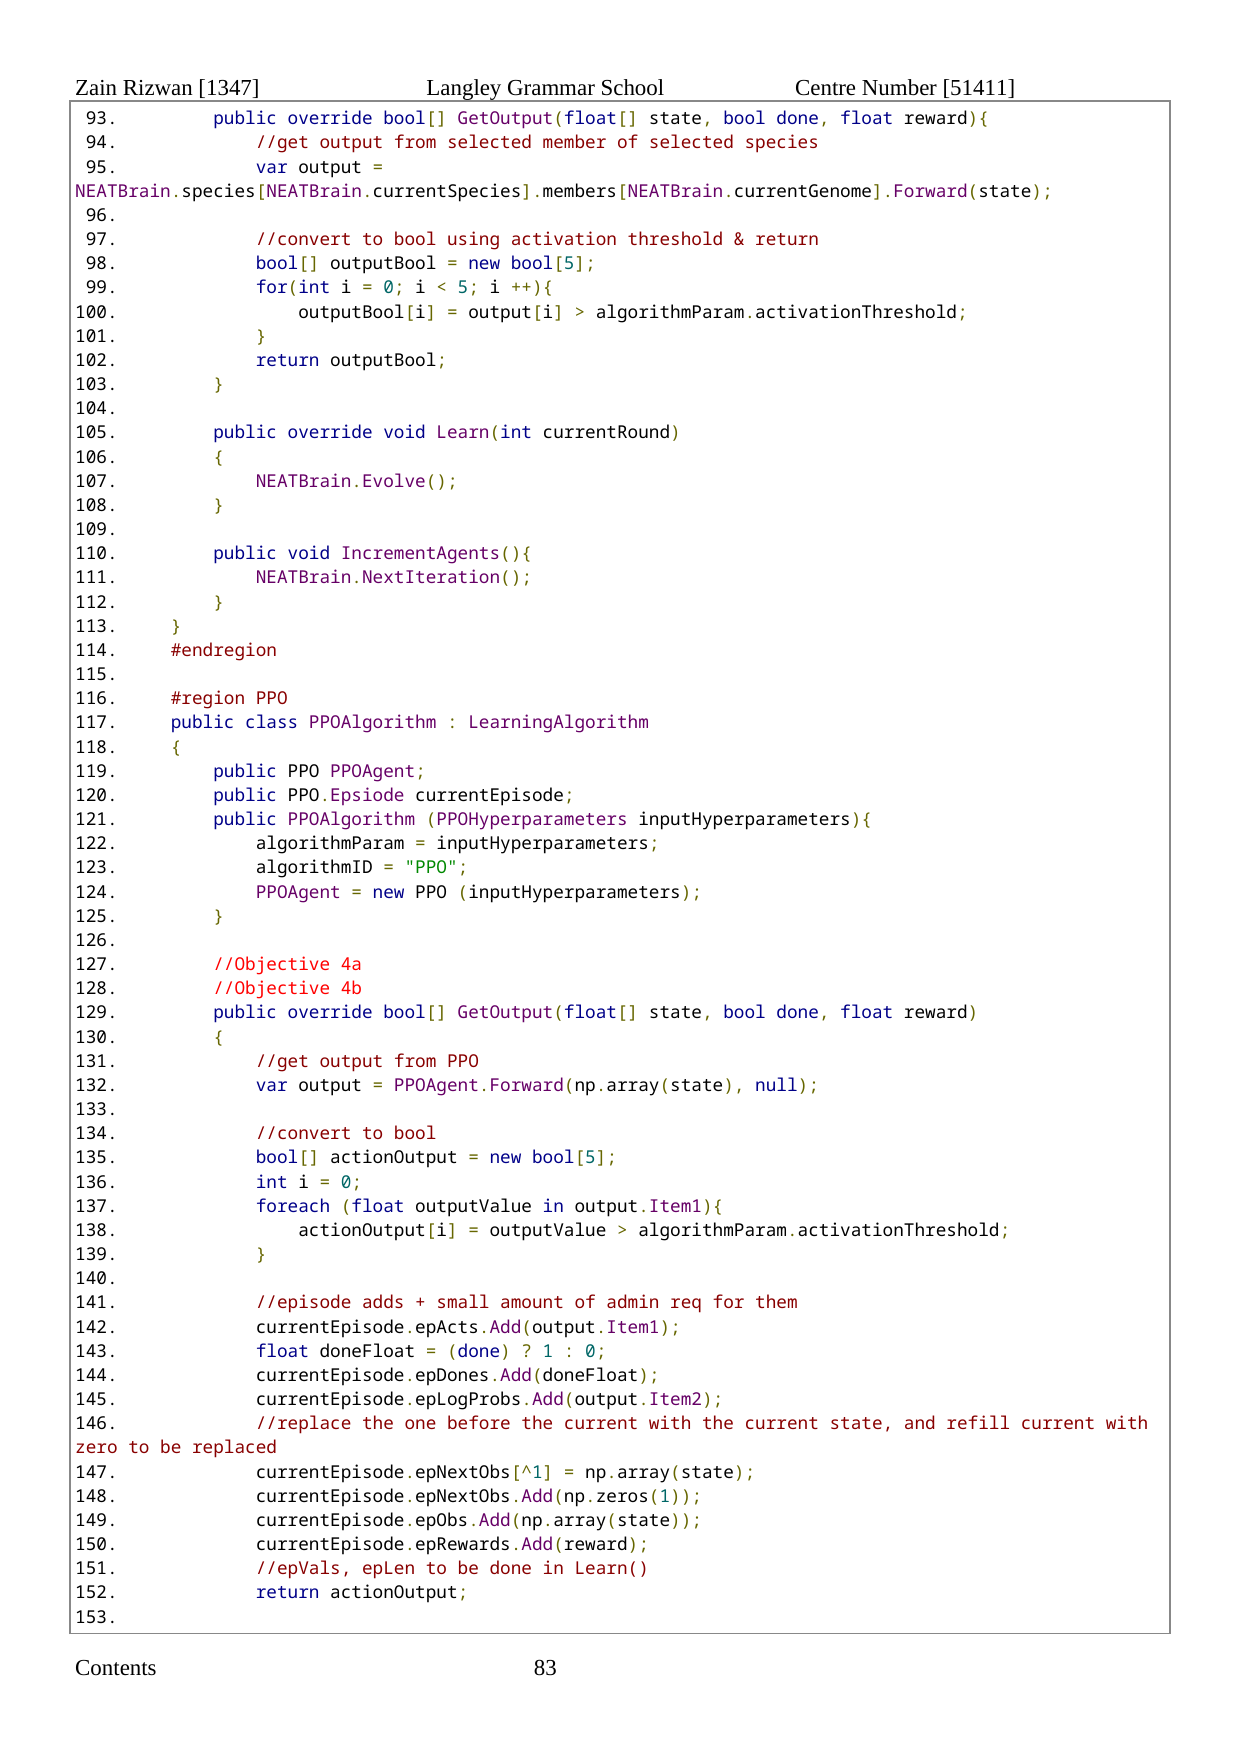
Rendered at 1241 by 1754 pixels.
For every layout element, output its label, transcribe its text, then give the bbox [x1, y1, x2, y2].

text 111. NEATBrain.NextIteration(); [75, 565, 1165, 589]
text 99. for(int i = 0; i < 5; i ++){ [75, 275, 1165, 299]
text 151. //epVals, epLen to be done in Learn() [75, 1556, 1165, 1580]
text 134. //convert to bool [75, 1121, 1165, 1145]
text 103. } [75, 372, 1165, 396]
text 108. } [75, 492, 1165, 517]
text 132. var output = PPOAgent.Forward(np.array(state), null); [75, 1072, 1165, 1097]
text 121. public PPOAlgorithm (PPOHyperparameters inputHyperparameters){ [75, 807, 1165, 831]
text 102. return outputBool; [75, 347, 1165, 372]
text 131. //get output from PPO [75, 1048, 1165, 1072]
text 141. //episode adds + small amount of admin req for them [75, 1290, 1165, 1314]
text 128. //Objective 4b [75, 976, 1165, 1000]
text 97. //convert to bool using activation threshold & return [75, 227, 1165, 251]
text 119. public PPO PPOAgent; [75, 758, 1165, 782]
text 125. } [75, 903, 1165, 927]
text 140. [75, 1266, 1165, 1290]
text 127. //Objective 4a [75, 952, 1165, 976]
text 126. [75, 927, 1165, 952]
text 153. [71, 1598, 1169, 1633]
text 143. float doneFloat = (done) ? 1 : 0; [75, 1338, 1165, 1362]
text 149. currentEpisode.epObs.Add(np.array(state)); [75, 1507, 1165, 1532]
text 118. { [75, 734, 1165, 758]
text 123. algorithmID = "PPO"; [75, 855, 1165, 879]
text 133. [75, 1097, 1165, 1121]
text 139. } [75, 1242, 1165, 1266]
text 115. [75, 662, 1165, 686]
text 142. currentEpisode.epActs.Add(output.Item1); [75, 1314, 1165, 1338]
text 98. bool[] outputBool = new bool[5]; [75, 251, 1165, 275]
text 152. return actionOutput; [75, 1580, 1165, 1598]
text 105. public override void Learn(int currentRound) [75, 420, 1165, 444]
text 129. public override bool[] GetOutput(float[] state, bool done, float reward) [75, 1000, 1165, 1024]
text 100. outputBool[i] = output[i] > algorithmParam.activationThreshold; [75, 299, 1165, 323]
text 120. public PPO.Epsiode currentEpisode; [75, 782, 1165, 807]
text 109. [75, 517, 1165, 541]
text 112. } [75, 589, 1165, 613]
text 144. currentEpisode.epDones.Add(doneFloat); [75, 1362, 1165, 1387]
text 104. [75, 396, 1165, 420]
text 124. PPOAgent = new PPO (inputHyperparameters); [75, 879, 1165, 903]
text 95. var output = NEATBrain.species[NEATBrain.currentSpecies].members[NEATBrain.currentGenome].Forward(state); [75, 154, 1165, 202]
text 145. currentEpisode.epLogProbs.Add(output.Item2); [75, 1387, 1165, 1411]
text 116. #region PPO [75, 686, 1165, 710]
text 106. { [75, 444, 1165, 468]
text 107. NEATBrain.Evolve(); [75, 468, 1165, 492]
text 130. { [75, 1024, 1165, 1048]
text 114. #endregion [75, 637, 1165, 662]
text 110. public void IncrementAgents(){ [75, 541, 1165, 565]
text 94. //get output from selected member of selected species [75, 130, 1165, 154]
text 113. } [75, 613, 1165, 637]
text 96. [75, 202, 1165, 227]
text 150. currentEpisode.epRewards.Add(reward); [75, 1532, 1165, 1556]
text 122. algorithmParam = inputHyperparameters; [75, 831, 1165, 855]
text 117. public class PPOAlgorithm : LearningAlgorithm [75, 710, 1165, 734]
text 136. int i = 0; [75, 1169, 1165, 1193]
text 138. actionOutput[i] = outputValue > algorithmParam.activationThreshold; [75, 1217, 1165, 1242]
text 135. bool[] actionOutput = new bool[5]; [75, 1145, 1165, 1169]
text 148. currentEpisode.epNextObs.Add(np.zeros(1)); [75, 1483, 1165, 1507]
text 101. } [75, 323, 1165, 347]
text 147. currentEpisode.epNextObs[^1] = np.array(state); [75, 1459, 1165, 1483]
text 137. foreach (float outputValue in output.Item1){ [75, 1193, 1165, 1217]
text 146. //replace the one before the current with the current state, and refill current with zero to be replaced [75, 1411, 1165, 1459]
text 93. public override bool[] GetOutput(float[] state, bool done, float reward){ [71, 102, 1169, 130]
